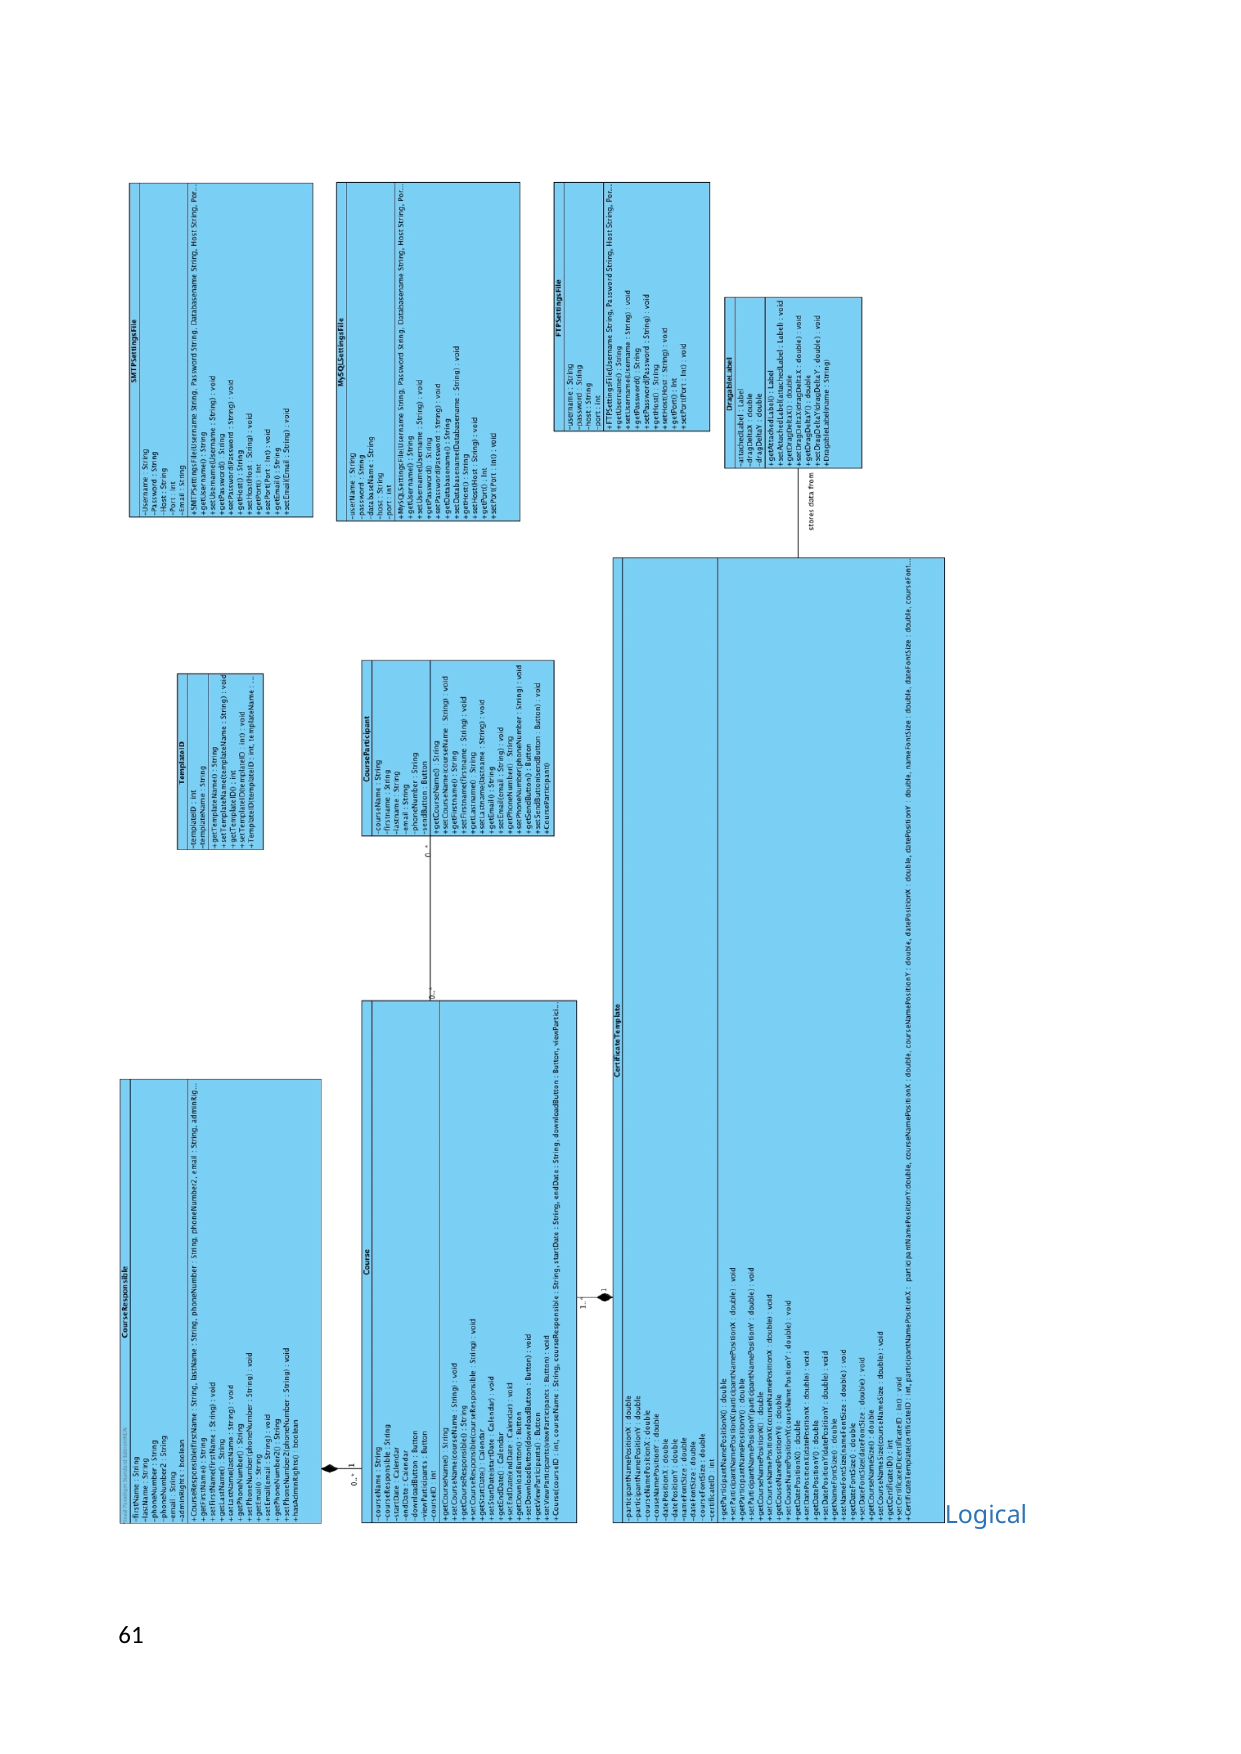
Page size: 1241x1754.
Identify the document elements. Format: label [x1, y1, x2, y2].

picture [120, 181, 946, 1523]
text [118, 177, 1122, 1531]
